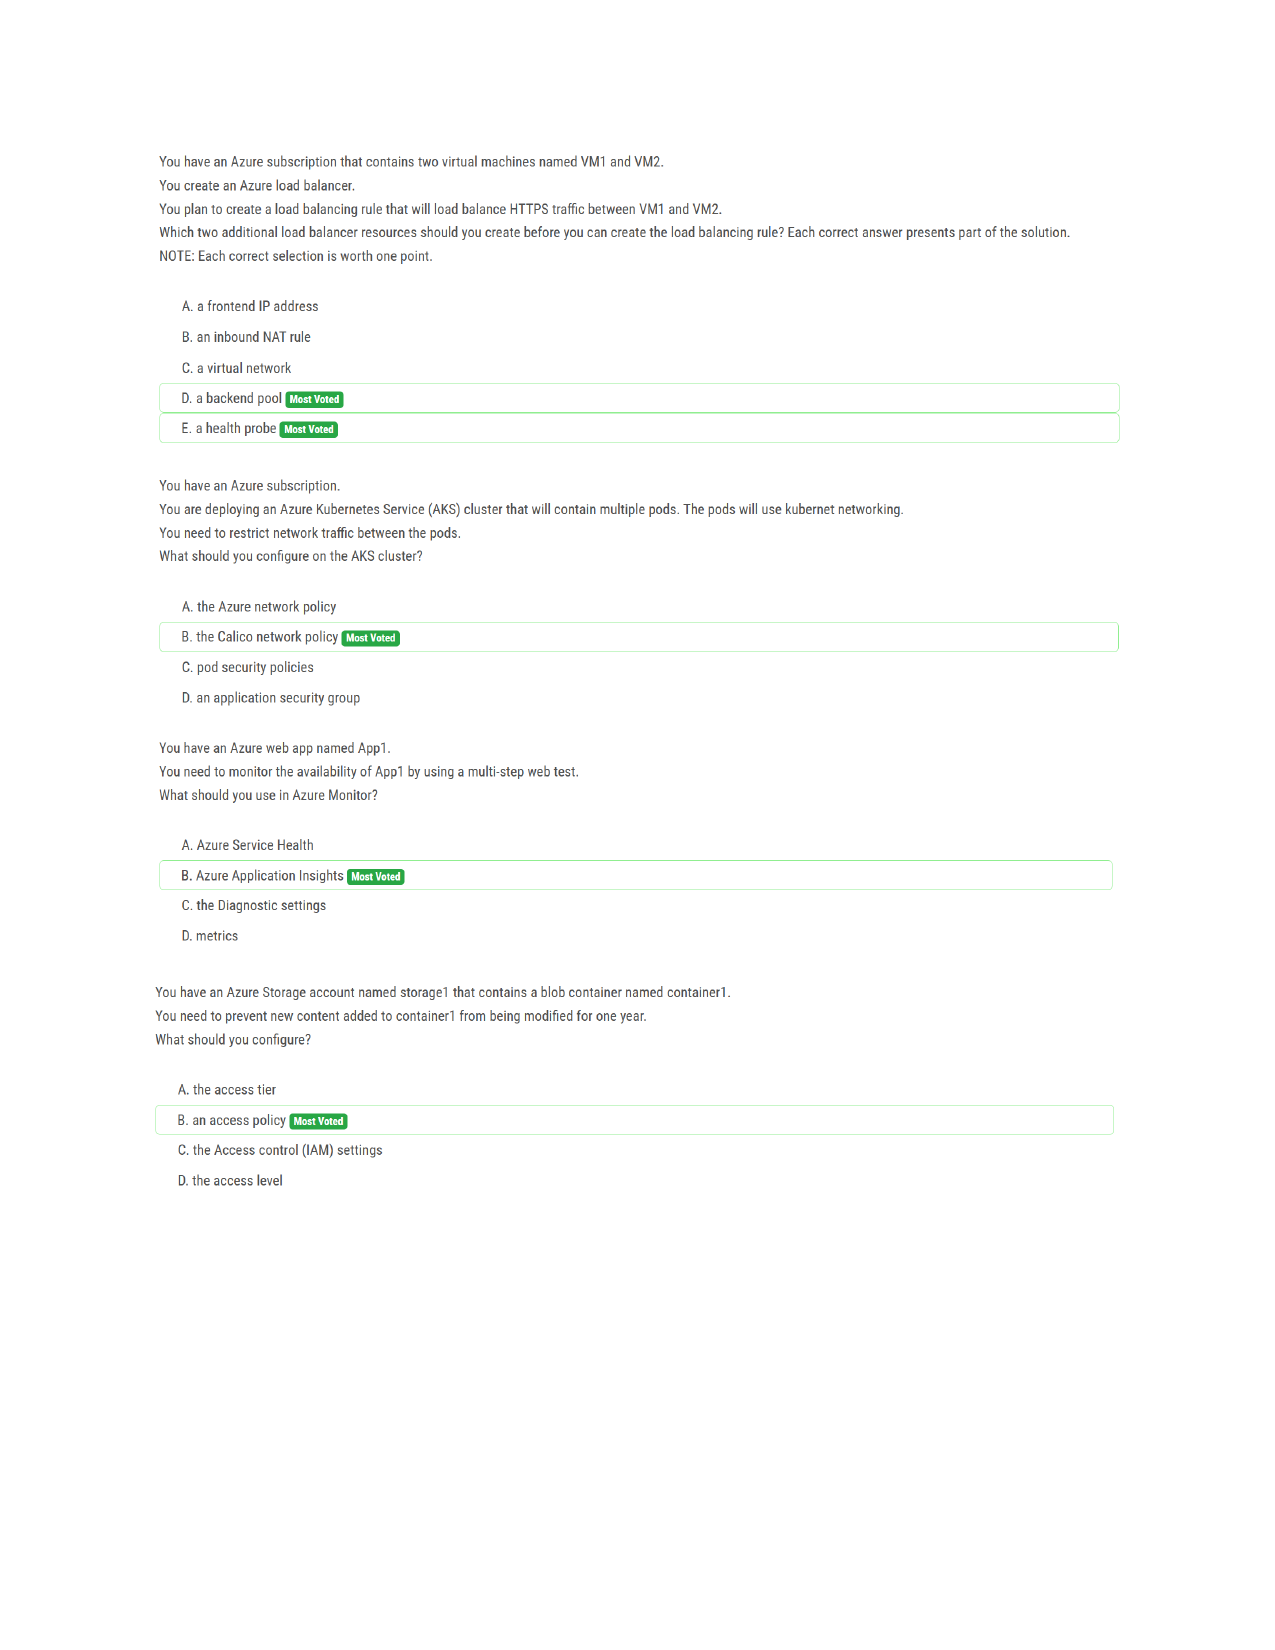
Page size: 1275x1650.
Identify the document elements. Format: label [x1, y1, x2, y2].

picture [150, 150, 1125, 453]
picture [150, 979, 1125, 1200]
picture [150, 733, 1125, 961]
picture [150, 471, 1125, 715]
